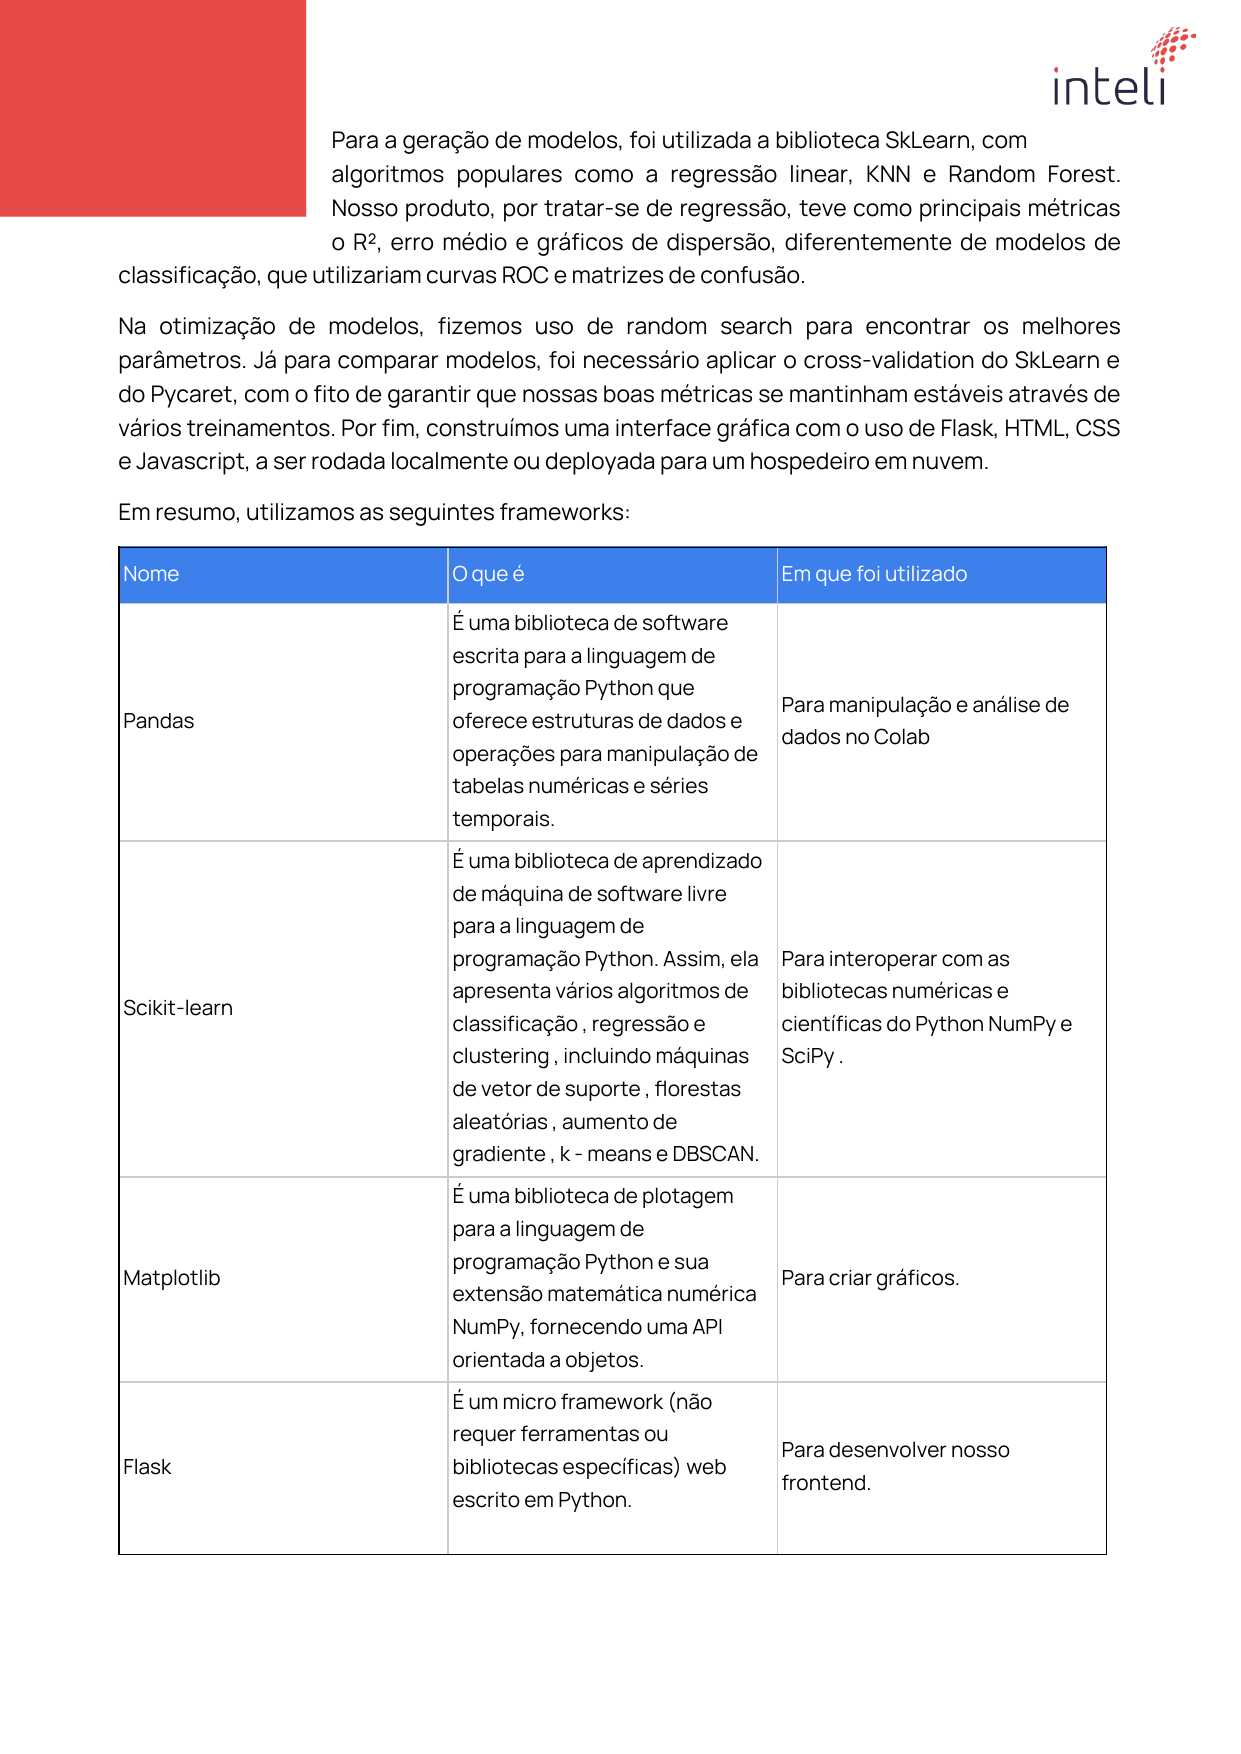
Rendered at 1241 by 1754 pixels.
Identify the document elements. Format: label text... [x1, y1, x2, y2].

text Na otimização de modelos, fizemos uso de random search para encontrar os melhores parâmetros. Já para comparar modelos, foi necessário aplicar o cross-validation do SkLearn e do Pycaret, com o fito de garantir que nossas boas métricas se mantinham estáveis através de vários treinamentos. Por fim, construímos uma interface gráfica com o uso de Flask, HTML, CSS e Javascript, a ser rodada localmente ou deployada para um hospedeiro em nuvem. [118, 310, 1122, 477]
text Para a geração de modelos, foi utilizada a biblioteca SkLearn, com algoritmos populares como a regressão linear, KNN e Random Forest. Nosso produto, por tratar-se de regressão, teve como principais métricas o R², erro médio e gráficos de dispersão, diferentemente de modelos de classificação, que utilizariam curvas ROC e matrizes de confusão. [118, 124, 1122, 291]
table_header Em que foi utilizado [778, 548, 1106, 603]
table_cell Para interoperar com as bibliotecas numéricas e científicas do Python NumPy e SciPy . [778, 842, 1106, 1176]
table_cell É um micro framework (não requer ferramentas ou bibliotecas específicas) web escrito em Python. [449, 1383, 777, 1553]
table_cell Flask [120, 1383, 447, 1553]
table_cell Scikit-learn [120, 842, 447, 1176]
table_cell Para desenvolver nosso frontend. [778, 1383, 1106, 1553]
table_cell Para manipulação e análise de dados no Colab [778, 604, 1106, 840]
table_cell Pandas [120, 604, 447, 840]
table_header O que é [449, 548, 777, 603]
table_header Nome [120, 548, 447, 603]
table_cell É uma biblioteca de software escrita para a linguagem de programação Python que oferece estruturas de dados e operações para manipulação de tabelas numéricas e séries temporais. [449, 604, 777, 840]
table_cell Matplotlib [120, 1178, 447, 1381]
table_cell É uma biblioteca de aprendizado de máquina de software livre para a linguagem de programação Python. Assim, ela apresenta vários algoritmos de classificação , regressão e clustering , incluindo máquinas de vetor de suporte , florestas aleatórias , aumento de gradiente , k - means e DBSCAN. [449, 842, 777, 1176]
table_cell É uma biblioteca de plotagem para a linguagem de programação Python e sua extensão matemática numérica NumPy, fornecendo uma API orientada a objetos. [449, 1178, 777, 1381]
table_cell Para criar gráficos. [778, 1178, 1106, 1381]
text Em resumo, utilizamos as seguintes frameworks: [118, 496, 1122, 527]
picture [1054, 27, 1197, 105]
picture [0, 0, 307, 217]
